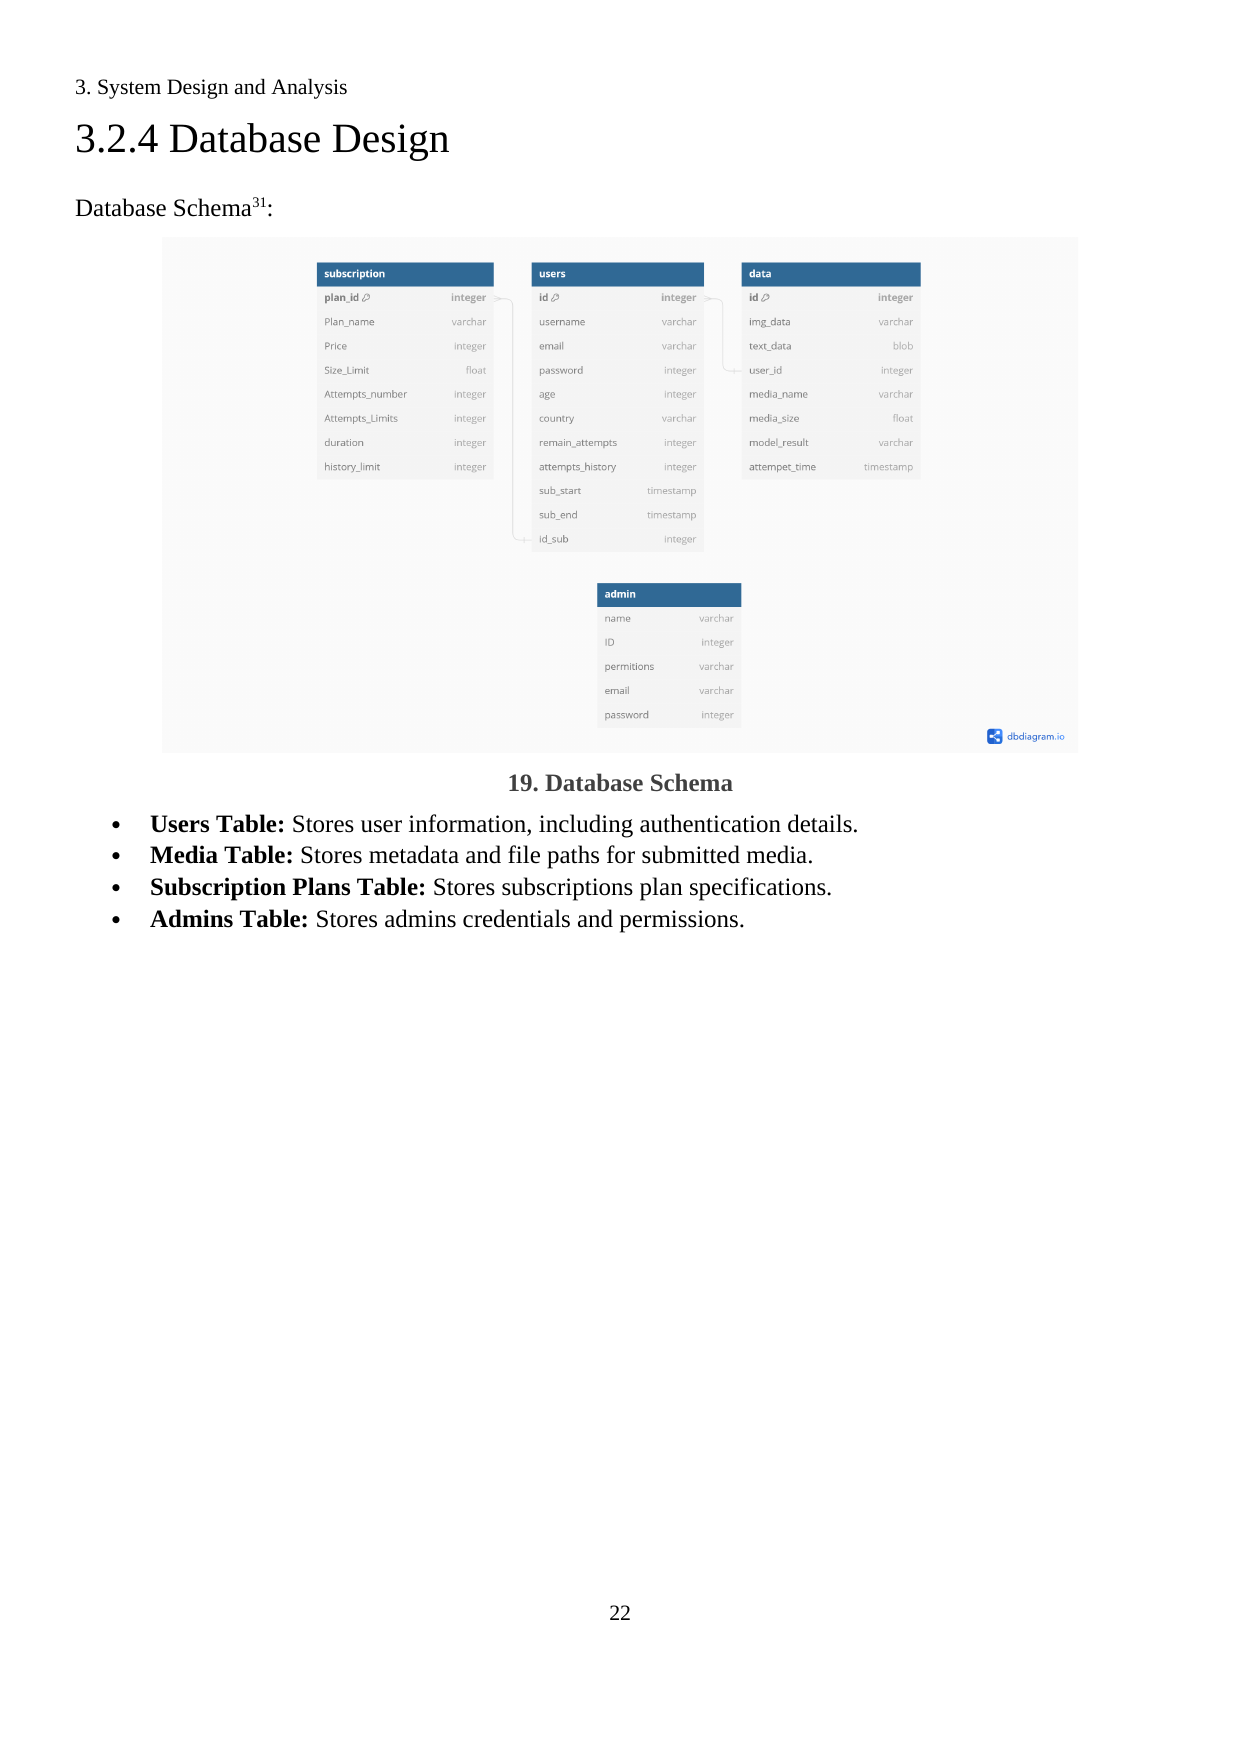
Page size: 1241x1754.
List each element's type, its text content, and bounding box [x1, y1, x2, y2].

text Database Schema: [75, 162, 1165, 222]
list Users Table: Stores user information, including authentication details. [112, 809, 1165, 838]
list Admins Table: Stores admins credentials and permissions. [112, 904, 1165, 932]
list Media Table: Stores metadata and file paths for submitted media. [112, 841, 1165, 869]
picture [162, 237, 1079, 753]
list Subscription Plans Table: Stores subscriptions plan specifications. [112, 872, 1165, 901]
text 19. Database Schema [75, 768, 1165, 796]
subtitle 3.2.4 Database Design [75, 114, 1165, 162]
